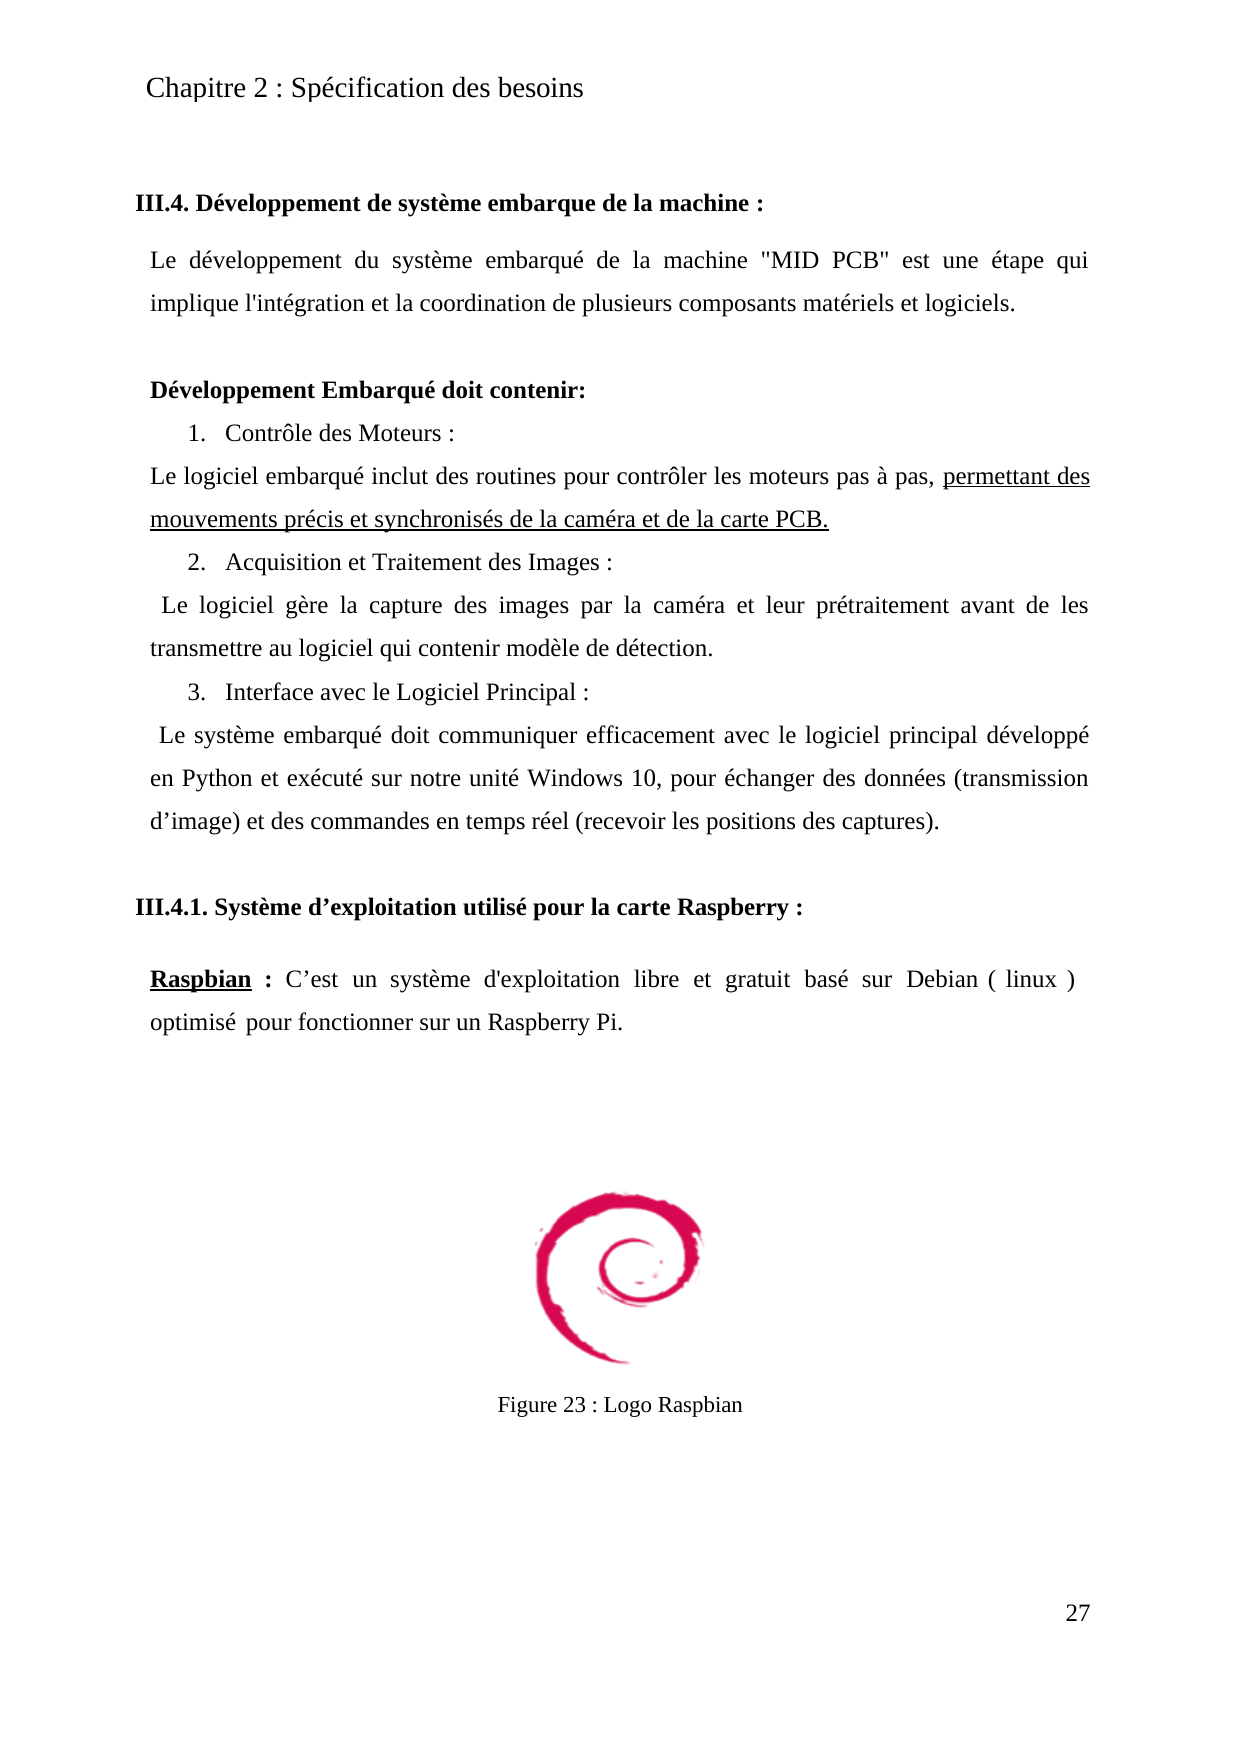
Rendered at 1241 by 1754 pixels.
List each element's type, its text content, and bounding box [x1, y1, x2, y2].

text Le logiciel embarqué inclut des routines pour contrôler les moteurs pas à pas, permettant des mouvements précis et synchronisés de la caméra et de la carte PCB. [150, 461, 1090, 533]
text Figure 23 : Logo Raspbian [150, 1391, 1090, 1417]
text Raspbian : C’est un système d'exploitation libre et gratuit basé sur Debian ( linux ) optimisé pour fonctionner sur un Raspberry Pi. [150, 964, 1075, 1036]
subtitle III.4. Développement de système embarque de la machine : [135, 188, 1075, 217]
list Acquisition et Traitement des Images : [187, 547, 1090, 576]
text Le système embarqué doit communiquer efficacement avec le logiciel principal développé en Python et exécuté sur notre unité Windows 10, pour échanger des données (transmission d’image) et des commandes en temps réel (recevoir les positions des captures). [150, 720, 1090, 835]
subtitle III.4.1. Système d’exploitation utilisé pour la carte Raspberry : [135, 892, 1075, 921]
text Le logiciel gère la capture des images par la caméra et leur prétraitement avant de les transmettre au logiciel qui contenir modèle de détection. [150, 590, 1090, 662]
picture [534, 1190, 706, 1365]
list Contrôle des Moteurs : [187, 418, 1090, 447]
text Le développement du système embarqué de la machine "MID PCB" est une étape qui implique l'intégration et la coordination de plusieurs composants matériels et logiciels. [150, 245, 1090, 317]
list Interface avec le Logiciel Principal : [187, 677, 1090, 705]
text Développement Embarqué doit contenir: [150, 375, 1090, 403]
